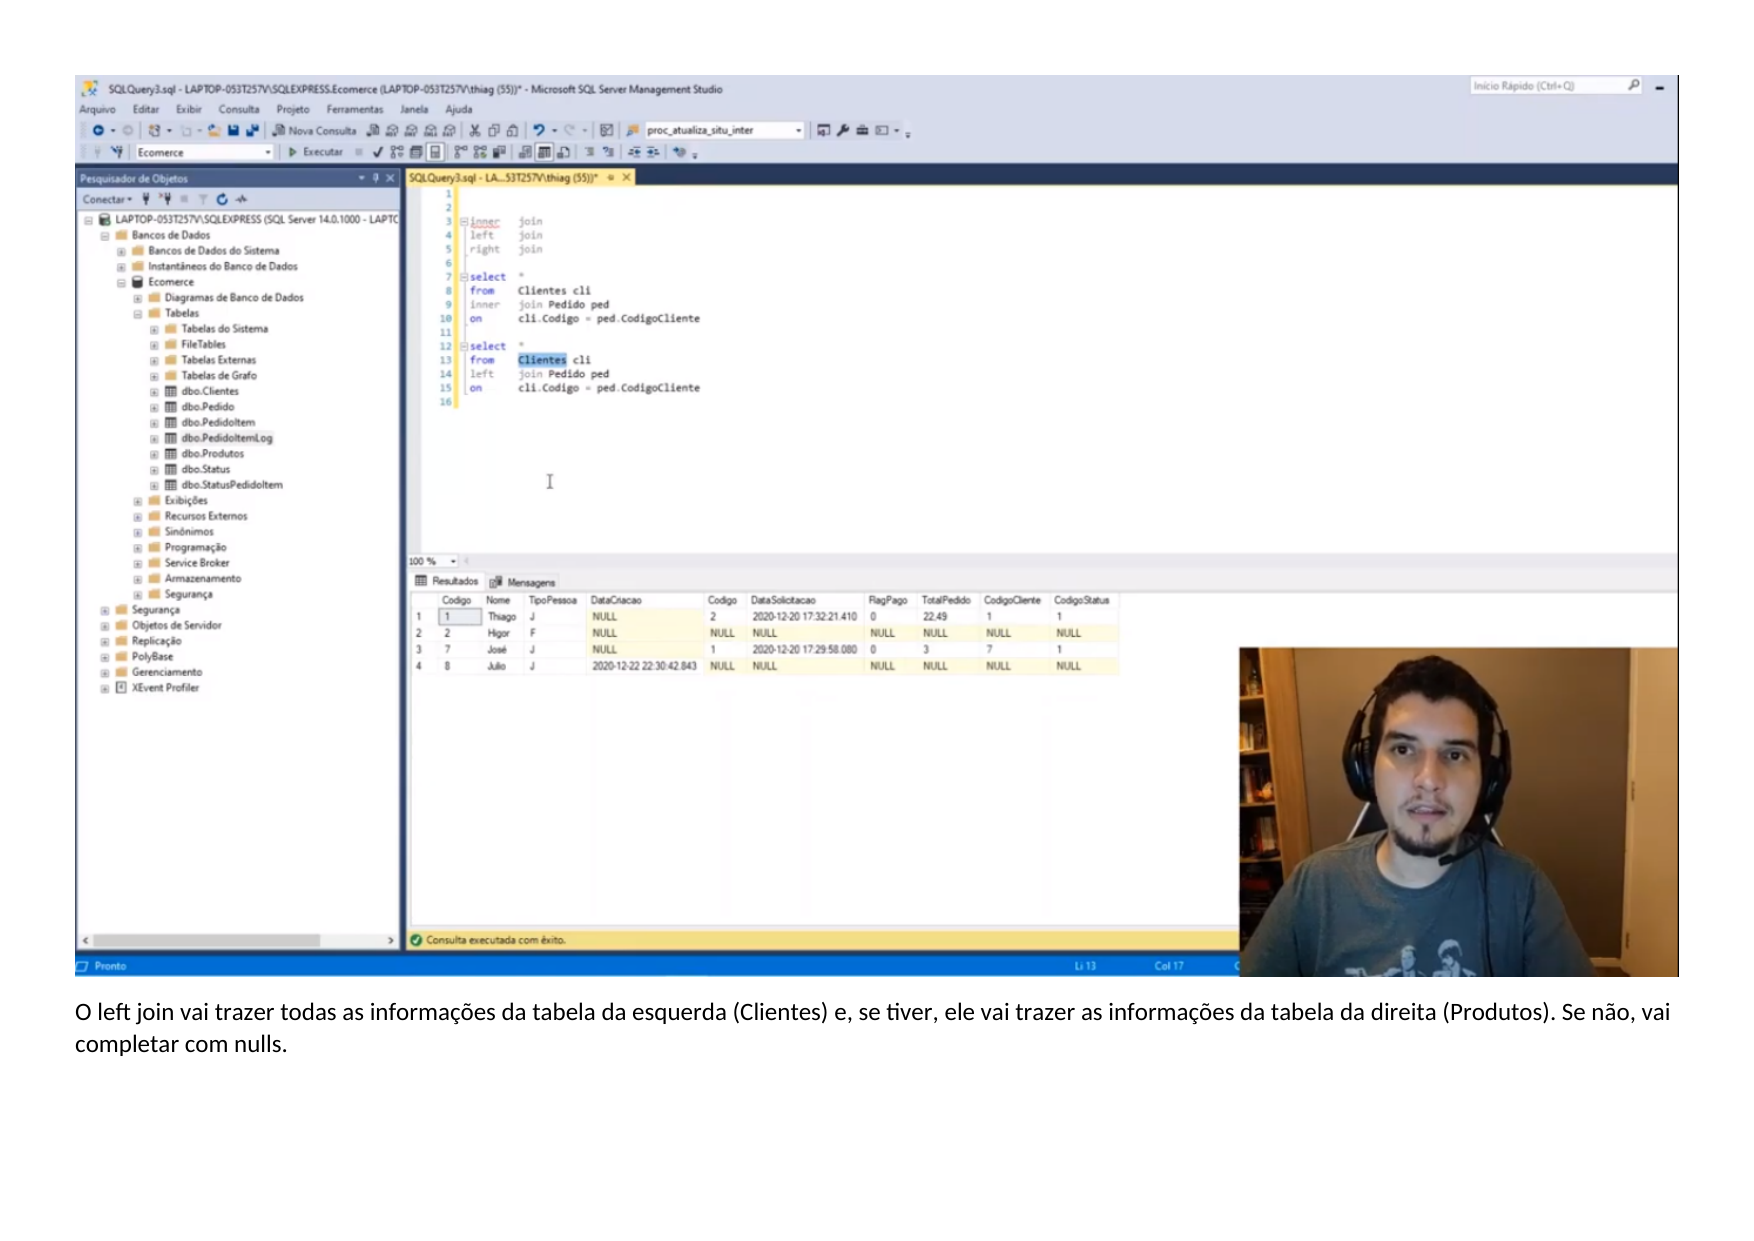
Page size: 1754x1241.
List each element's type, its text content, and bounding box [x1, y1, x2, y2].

text O left join vai trazer todas as informações da tabela da esquerda (Clientes) e, se tiver, ele vai trazer as informações da tabela da direita (Produtos). Se não, vai completar com nulls. [75, 996, 1679, 1059]
picture [75, 75, 1679, 977]
